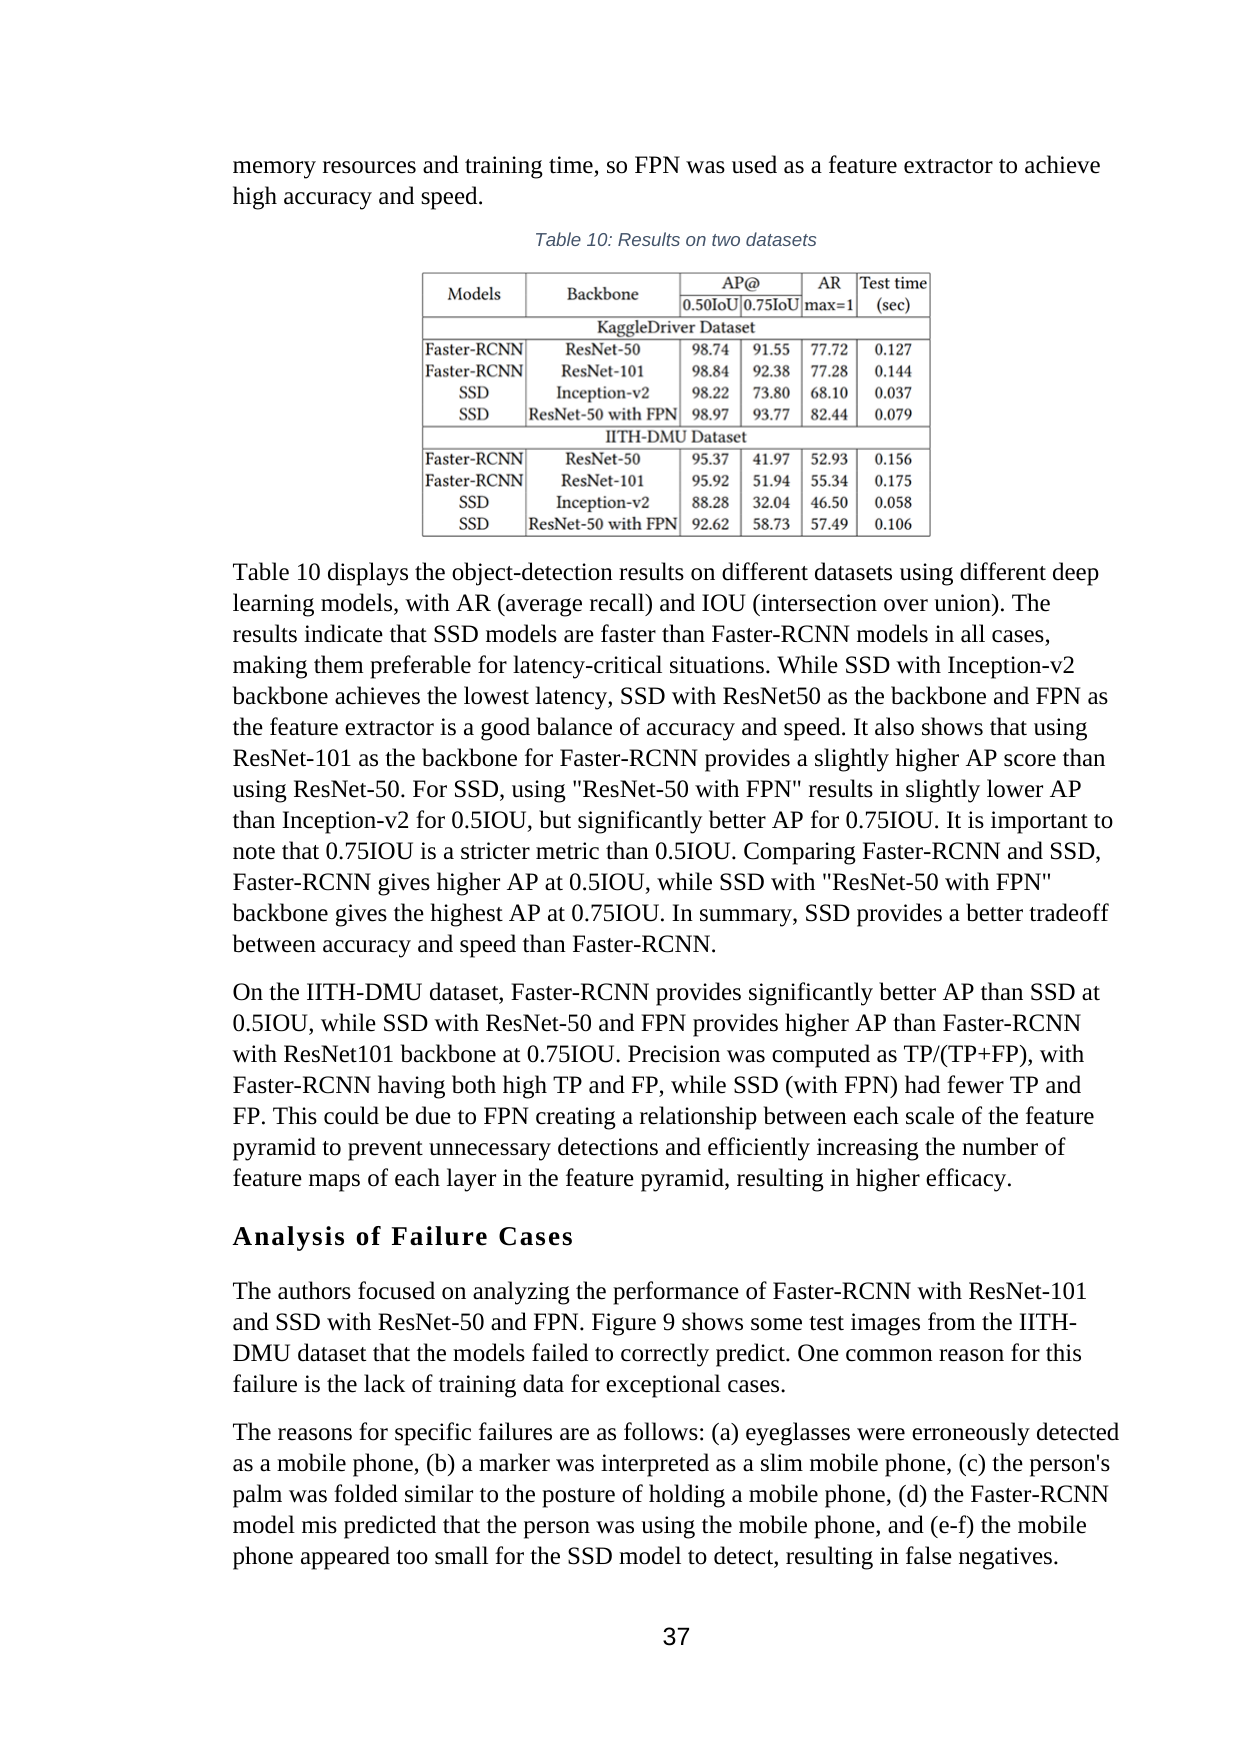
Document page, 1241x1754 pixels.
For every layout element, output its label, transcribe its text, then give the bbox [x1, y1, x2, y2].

text Table 10: Results on two datasets [232, 229, 1120, 250]
text On the IITH-DMU dataset, Faster-RCNN provides significantly better AP than SSD at 0.5IOU, while SSD with ResNet-50 and FPN provides higher AP than Faster-RCNN with ResNet101 backbone at 0.75IOU. Precision was computed as TP/(TP+FP), with Faster-RCNN having both high TP and FP, while SSD (with FPN) had fewer TP and FP. This could be due to FPN creating a relationship between each scale of the feature pyramid to prevent unnecessary detections and efficiently increasing the number of feature maps of each layer in the feature pyramid, resulting in higher efficacy. [232, 977, 1120, 1192]
text The reasons for specific failures are as follows: (a) eyeglasses were erroneously detected as a mobile phone, (b) a marker was interpreted as a slim mobile phone, (c) the person's palm was folded similar to the posture of holding a mobile phone, (d) the Faster-RCNN model mis predicted that the person was using the mobile phone, and (e-f) the mobile phone appeared too small for the SSD model to detect, resulting in false negatives. [232, 1417, 1120, 1569]
picture [420, 271, 932, 539]
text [232, 150, 1120, 210]
subtitle Analysis of Failure Cases [232, 1219, 1120, 1251]
text The authors focused on analyzing the performance of Faster-RCNN with ResNet-101 and SSD with ResNet-50 and FPN. Figure 9 shows some test images from the IITH-DMU dataset that the models failed to correctly predict. One common reason for this failure is the lack of training data for exceptional cases. [232, 1276, 1120, 1398]
text Table 10 displays the object-detection results on different datasets using different deep learning models, with AR (average recall) and IOU (intersection over union). The results indicate that SSD models are faster than Faster-RCNN models in all cases, making them preferable for latency-critical situations. While SSD with Inception-v2 backbone achieves the lowest latency, SSD with ResNet50 as the backbone and FPN as the feature extractor is a good balance of accuracy and speed. It also shows that using ResNet-101 as the backbone for Faster-RCNN provides a slightly higher AP score than using ResNet-50. For SSD, using "ResNet-50 with FPN" results in slightly lower AP than Inception-v2 for 0.5IOU, but significantly better AP for 0.75IOU. It is important to note that 0.75IOU is a stricter metric than 0.5IOU. Comparing Faster-RCNN and SSD, Faster-RCNN gives higher AP at 0.5IOU, while SSD with "ResNet-50 with FPN" backbone gives the highest AP at 0.75IOU. In summary, SSD provides a better tradeoff between accuracy and speed than Faster-RCNN. [232, 557, 1120, 958]
